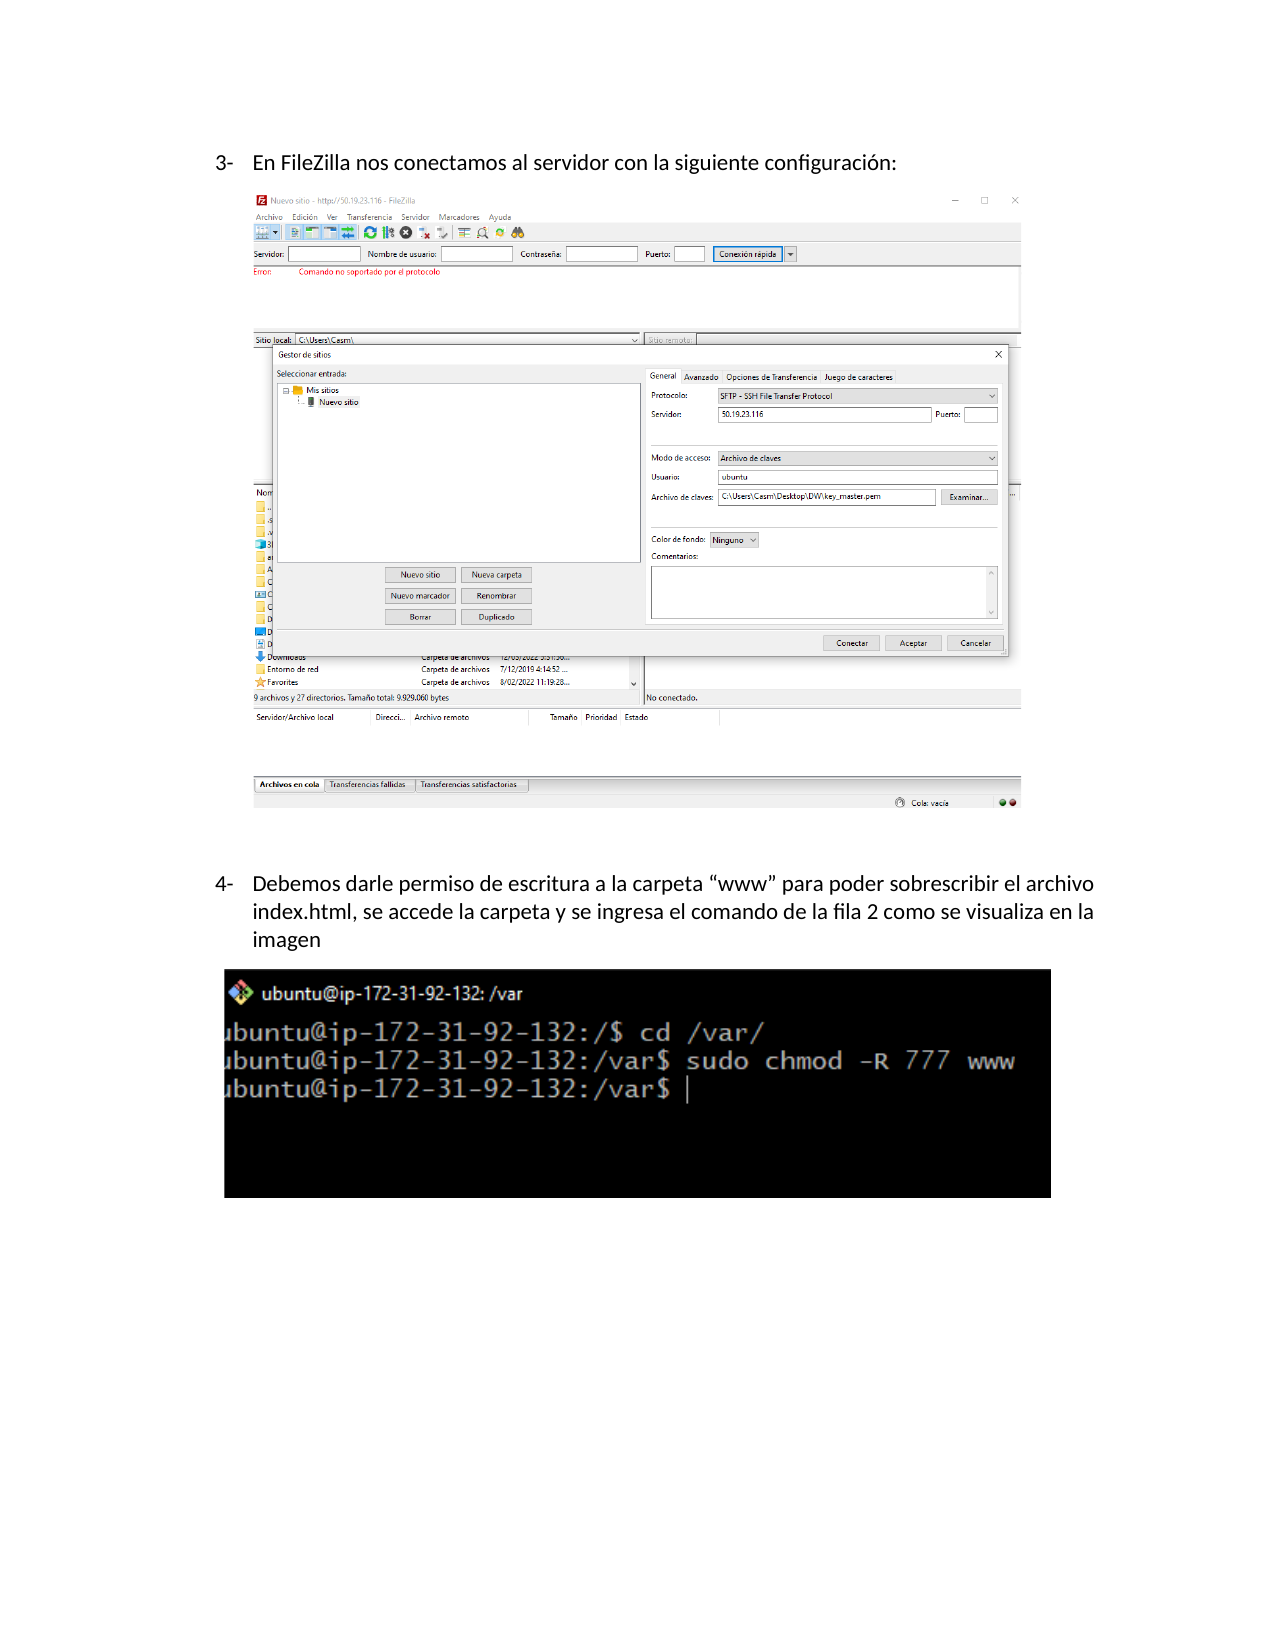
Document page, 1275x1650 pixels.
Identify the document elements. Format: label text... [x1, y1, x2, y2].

picture [224, 969, 1051, 1198]
list En FileZilla nos conectamos al servidor con la siguiente configuración: [215, 148, 1098, 176]
picture [253, 192, 1022, 808]
list Debemos darle permiso de escritura a la carpeta “www” para poder sobrescribir el archivo index.html, se accede la carpeta y se ingresa el comando de la fila 2 como se visualiza en la imagen [215, 869, 1098, 953]
